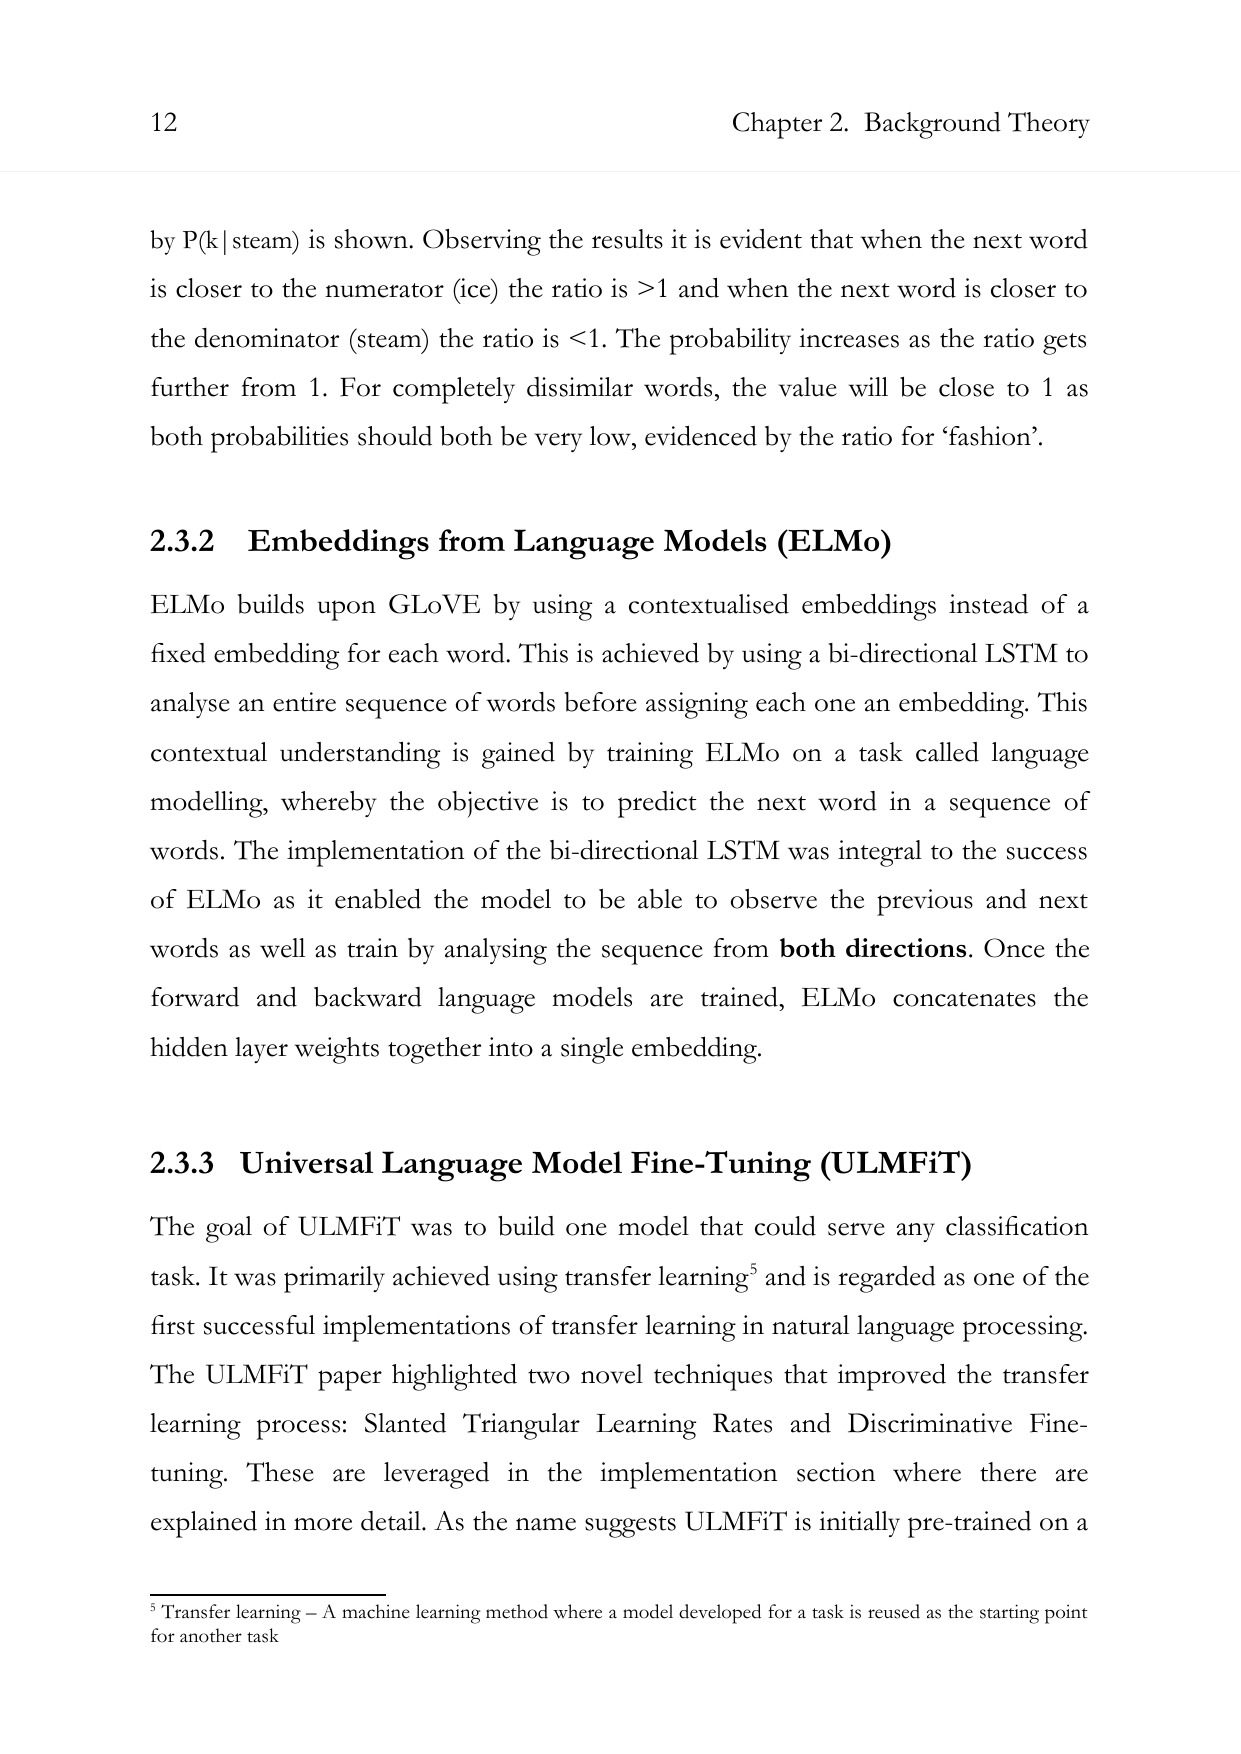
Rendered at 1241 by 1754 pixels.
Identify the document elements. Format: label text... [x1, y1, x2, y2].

subtitle 2.3.3 Universal Language Model Fine-Tuning (ULMFiT) [150, 1145, 1090, 1183]
subtitle 2.3.2 Embeddings from Language Models (ELMo) [150, 523, 1090, 560]
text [150, 223, 1090, 453]
text ELMo builds upon GLoVE by using a contextualised embeddings instead of a fixed embedding for each word. This is achieved by using a bi-directional LSTM to analyse an entire sequence of words before assigning each one an embedding. This contextual understanding is gained by training ELMo on a task called language modelling, whereby the objective is to predict the next word in a sequence of words. The implementation of the bi-directional LSTM was integral to the success of ELMo as it enabled the model to be able to observe the previous and next words as well as train by analysing the sequence from both directions. Once the forward and backward language models are trained, ELMo concatenates the hidden layer weights together into a single embedding. [150, 588, 1090, 1064]
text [150, 1211, 1090, 1538]
